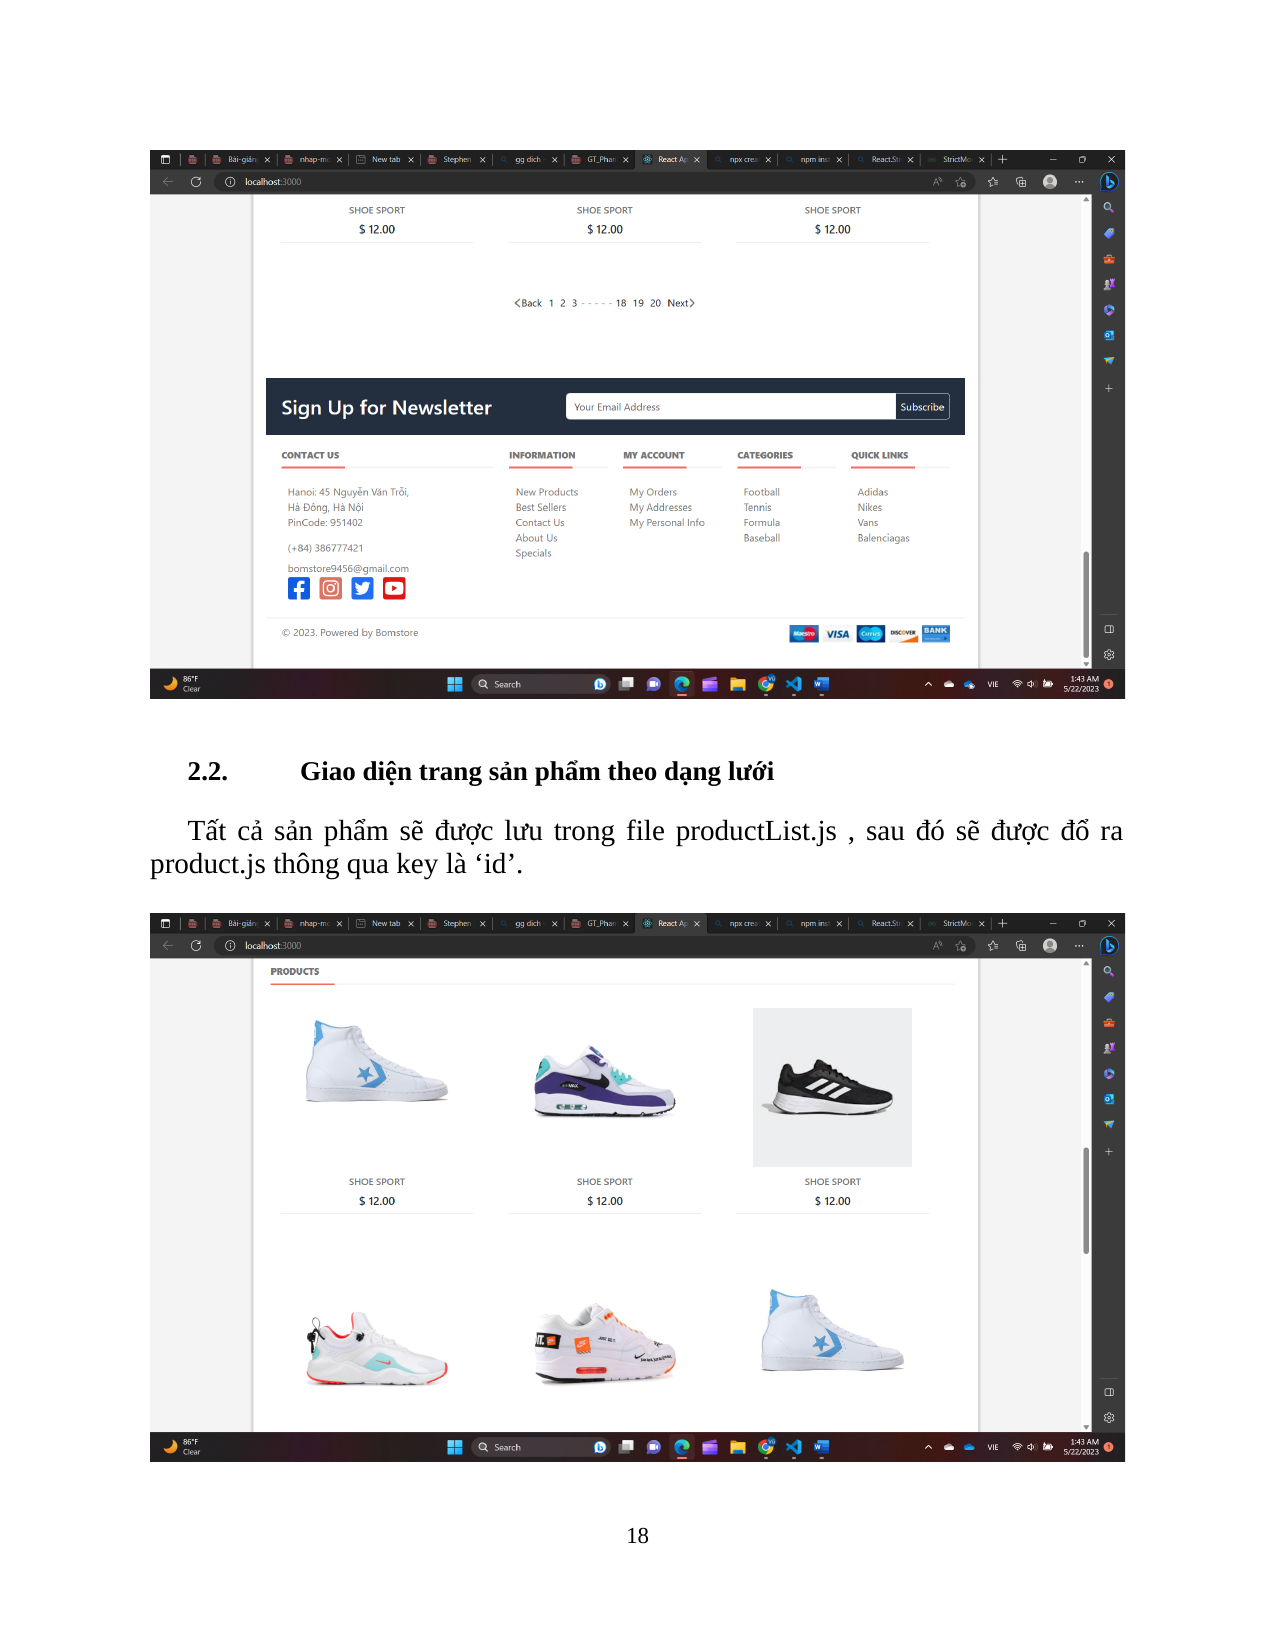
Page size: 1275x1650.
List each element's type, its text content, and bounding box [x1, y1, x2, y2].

picture [150, 150, 1125, 699]
picture [150, 913, 1125, 1462]
subtitle Giao diện trang sản phẩm theo dạng lưới [187, 755, 1125, 786]
text Tất cả sản phẩm sẽ được lưu trong file productList.js , sau đó sẽ được đổ ra product.js thông qua key là ‘id’. [150, 813, 1125, 880]
